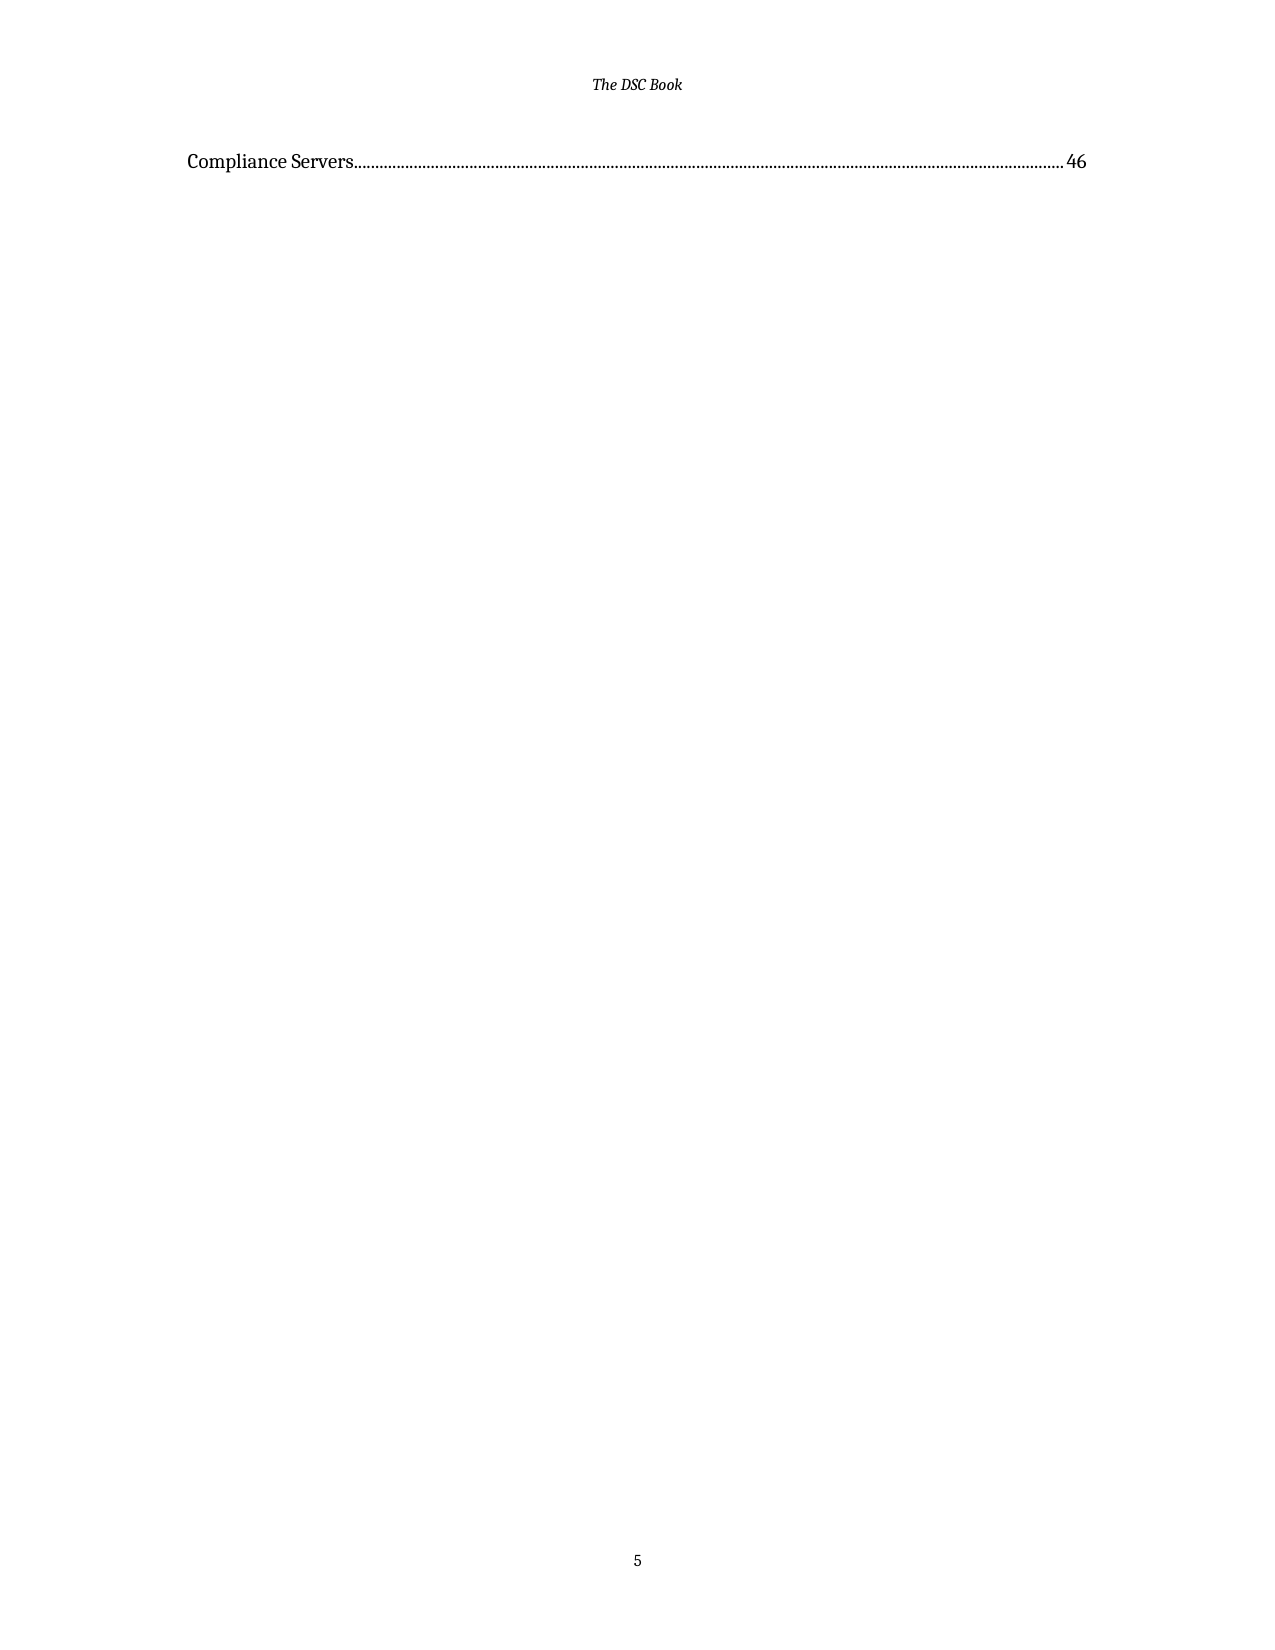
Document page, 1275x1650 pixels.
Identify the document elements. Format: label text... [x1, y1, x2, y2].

text Compliance Servers 46 [187, 150, 1087, 174]
